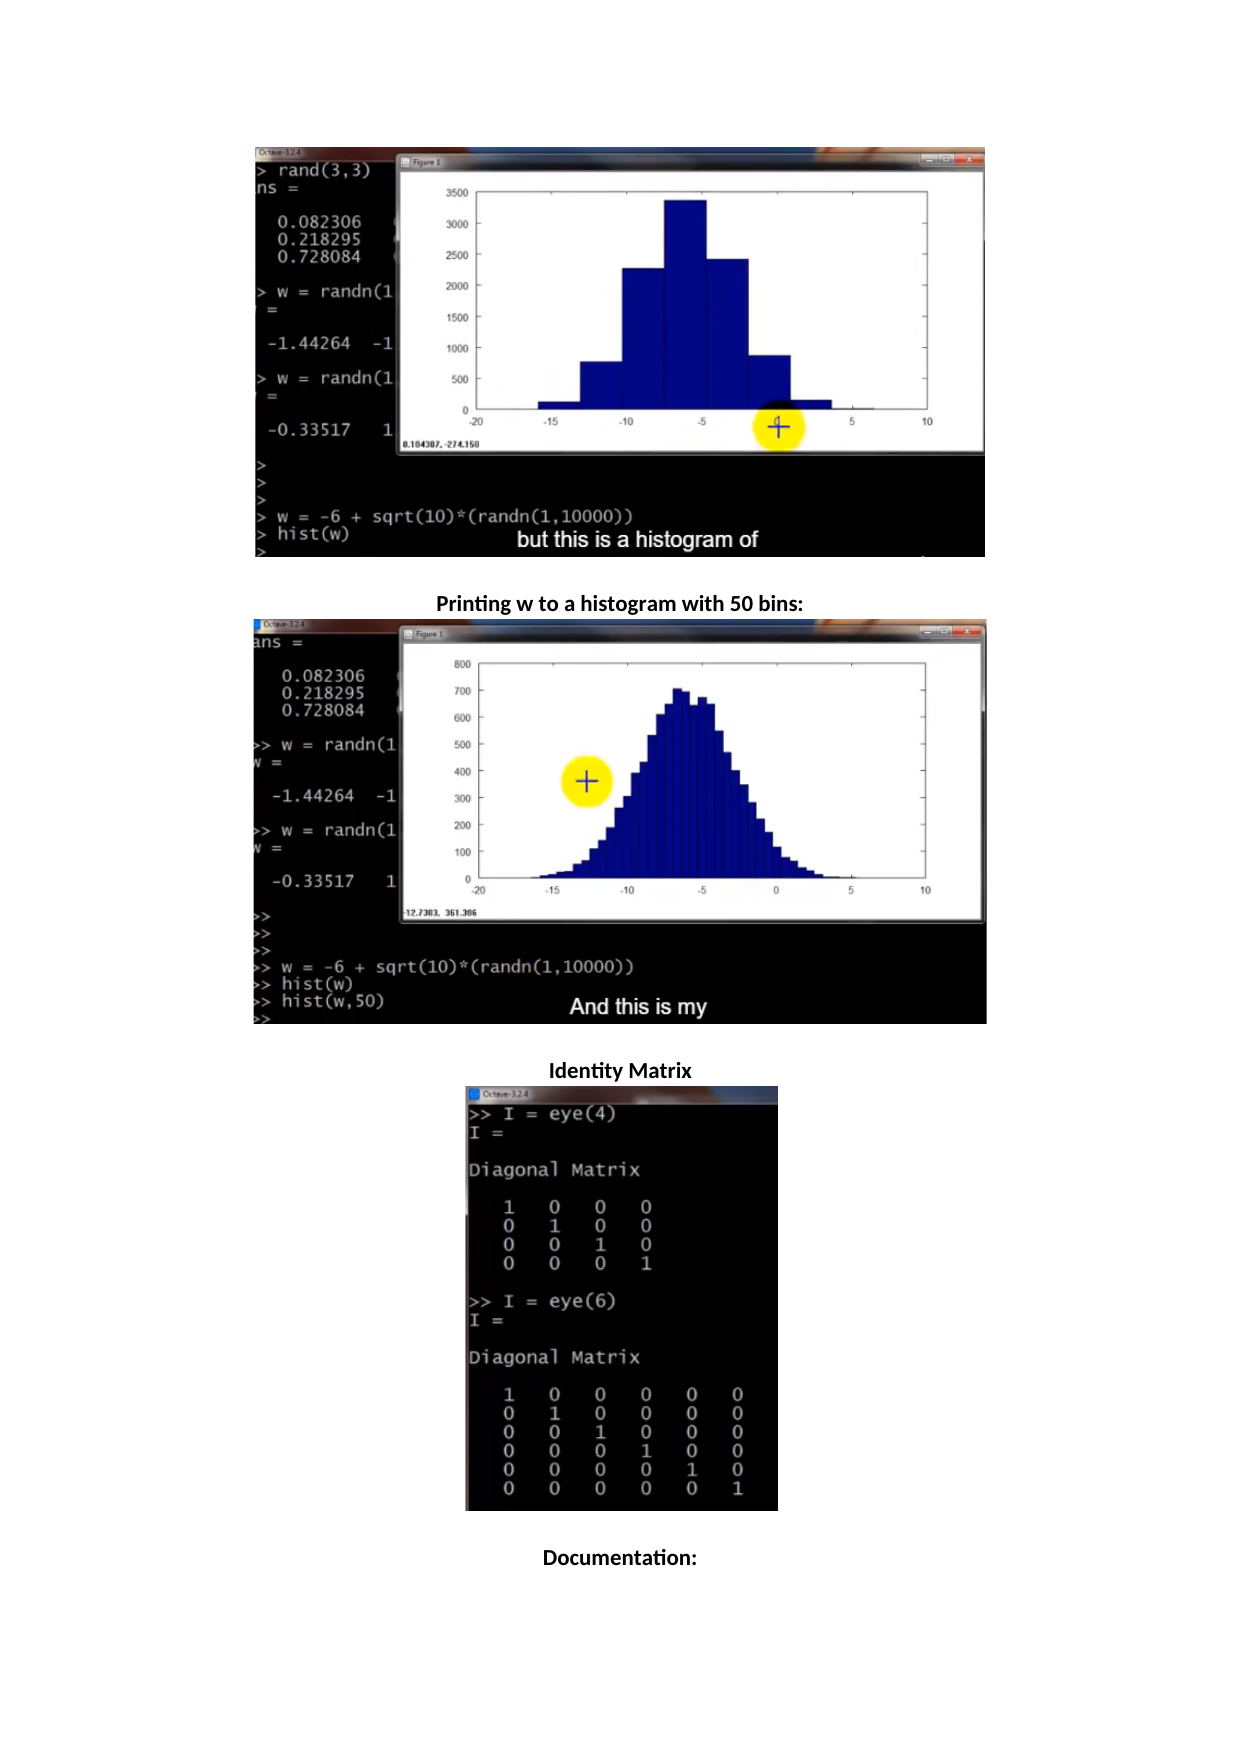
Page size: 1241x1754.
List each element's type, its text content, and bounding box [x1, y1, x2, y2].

picture [462, 1086, 778, 1511]
list Printing w to a histogram with 50 bins: [177, 589, 1063, 617]
list Documentation: [177, 1543, 1063, 1571]
picture [255, 147, 985, 557]
list Identity Matrix [177, 1056, 1063, 1084]
picture [253, 619, 987, 1024]
